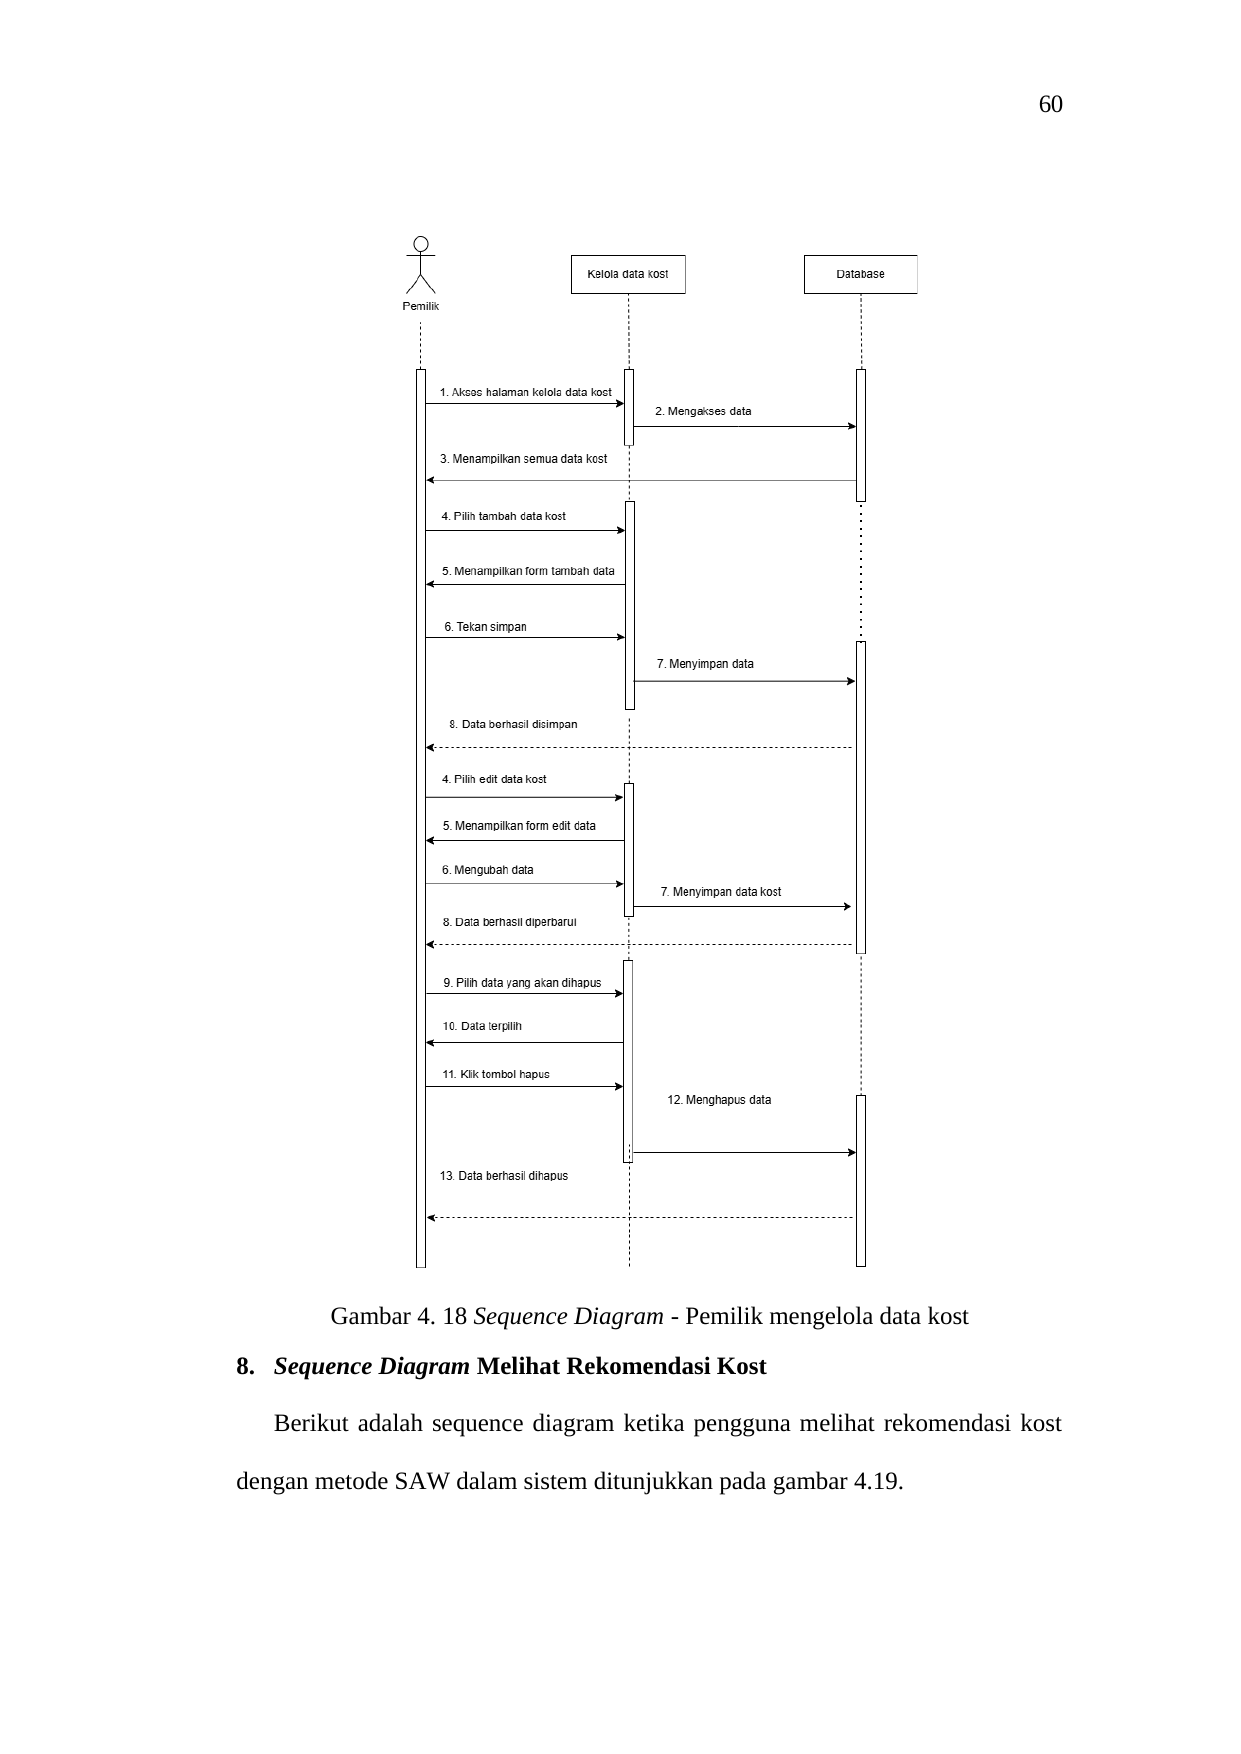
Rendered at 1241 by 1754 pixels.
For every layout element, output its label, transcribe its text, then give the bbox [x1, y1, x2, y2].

text Gambar 4. 18 Sequence Diagram - Pemilik mengelola data kost [236, 1301, 1063, 1330]
list Sequence Diagram Melihat Rekomendasi Kost [236, 1351, 1063, 1380]
text Berikut adalah sequence diagram ketika pengguna melihat rekomendasi kost dengan metode SAW dalam sistem ditunjukkan pada gambar 4.19. [236, 1408, 1063, 1495]
picture [382, 236, 918, 1268]
